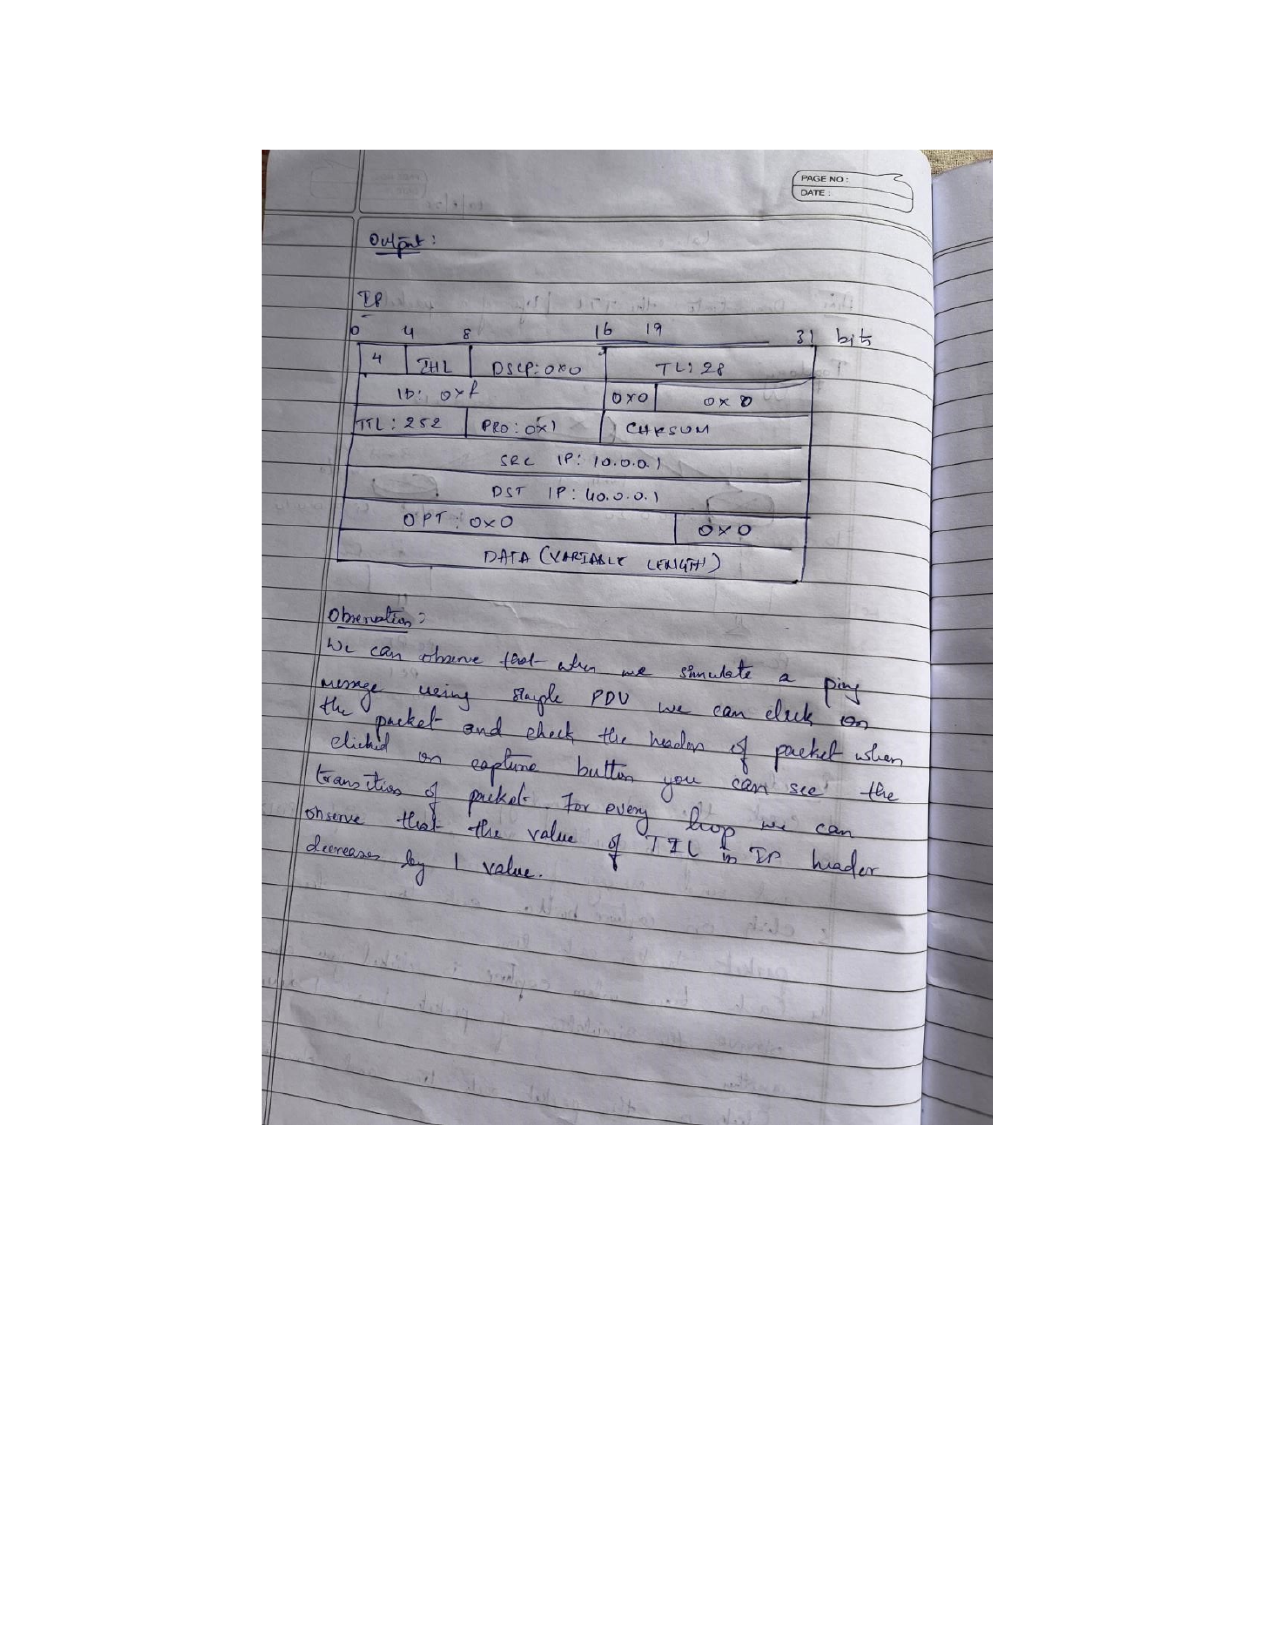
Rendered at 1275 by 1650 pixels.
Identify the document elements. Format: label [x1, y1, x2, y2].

picture [262, 151, 993, 1124]
